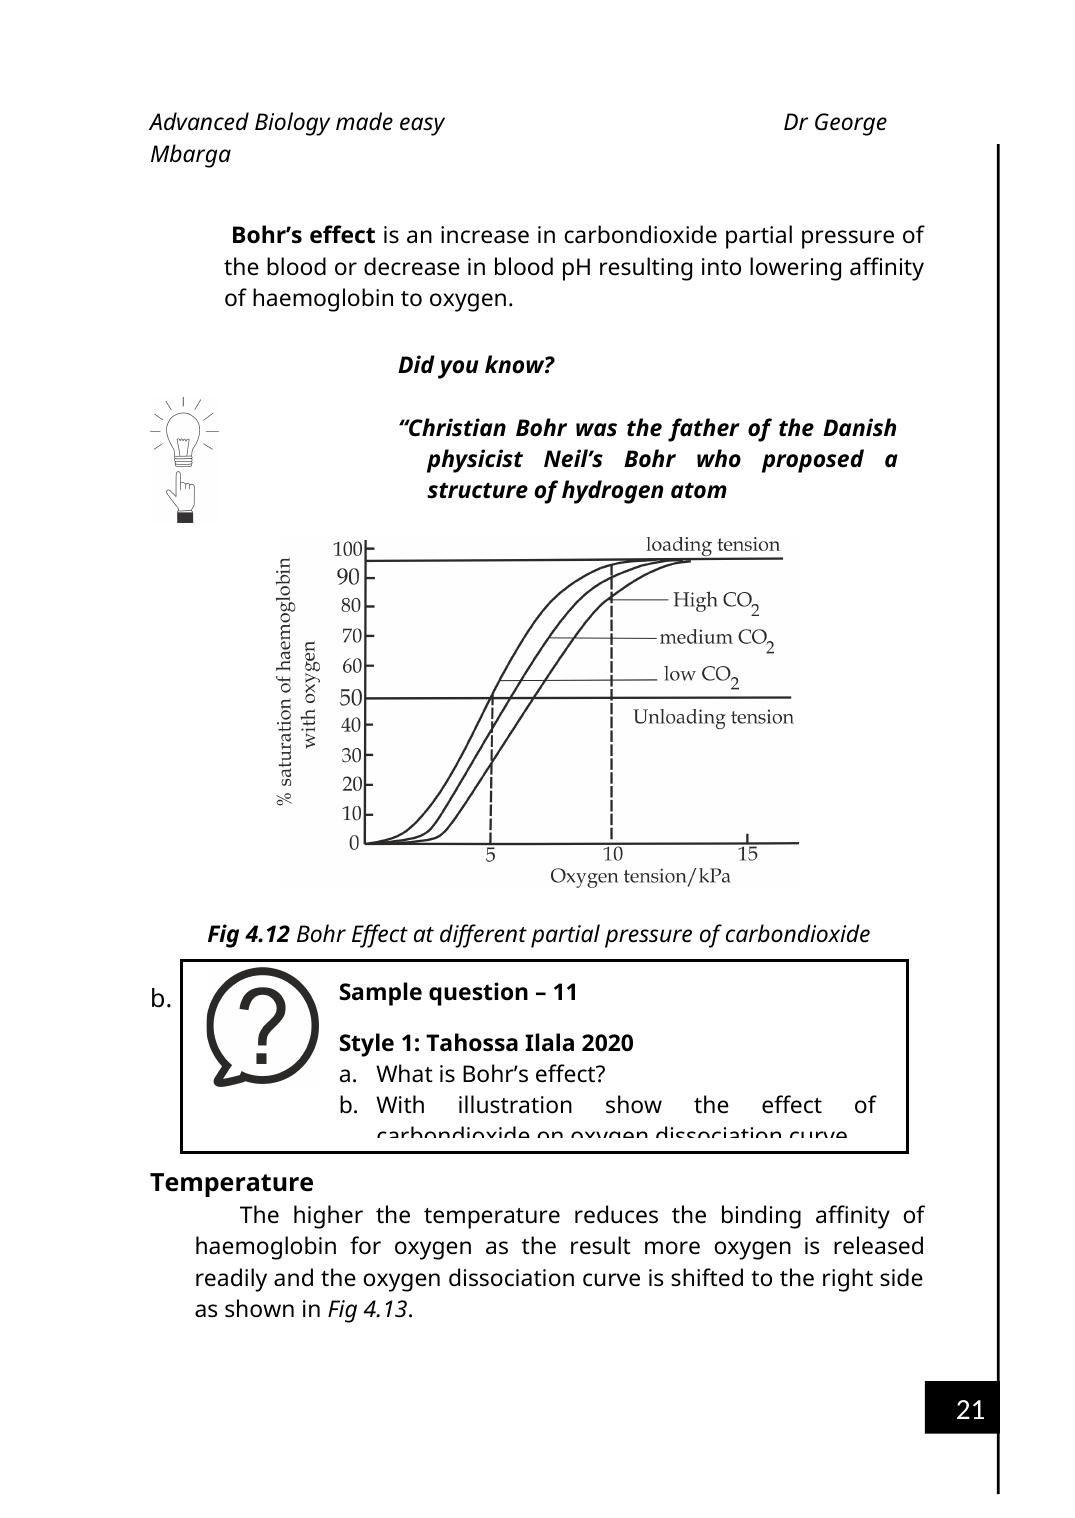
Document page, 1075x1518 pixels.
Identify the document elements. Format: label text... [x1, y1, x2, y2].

picture [275, 537, 800, 888]
text The higher the temperature reduces the binding affinity of haemoglobin for oxygen as the result more oxygen is released readily and the oxygen dissociation curve is shifted to the right side as shown in Fig 4.13. [150, 1199, 925, 1324]
list Temperature [150, 981, 925, 1199]
picture [206, 967, 319, 1087]
picture [150, 397, 219, 523]
text Bohr’s effect is an increase in carbondioxide partial pressure of the blood or decrease in blood pH resulting into lowering affinity of haemoglobin to oxygen. [150, 219, 925, 313]
list Fig 4.12 Bohr Effect at different partial pressure of carbondioxide [150, 918, 925, 950]
